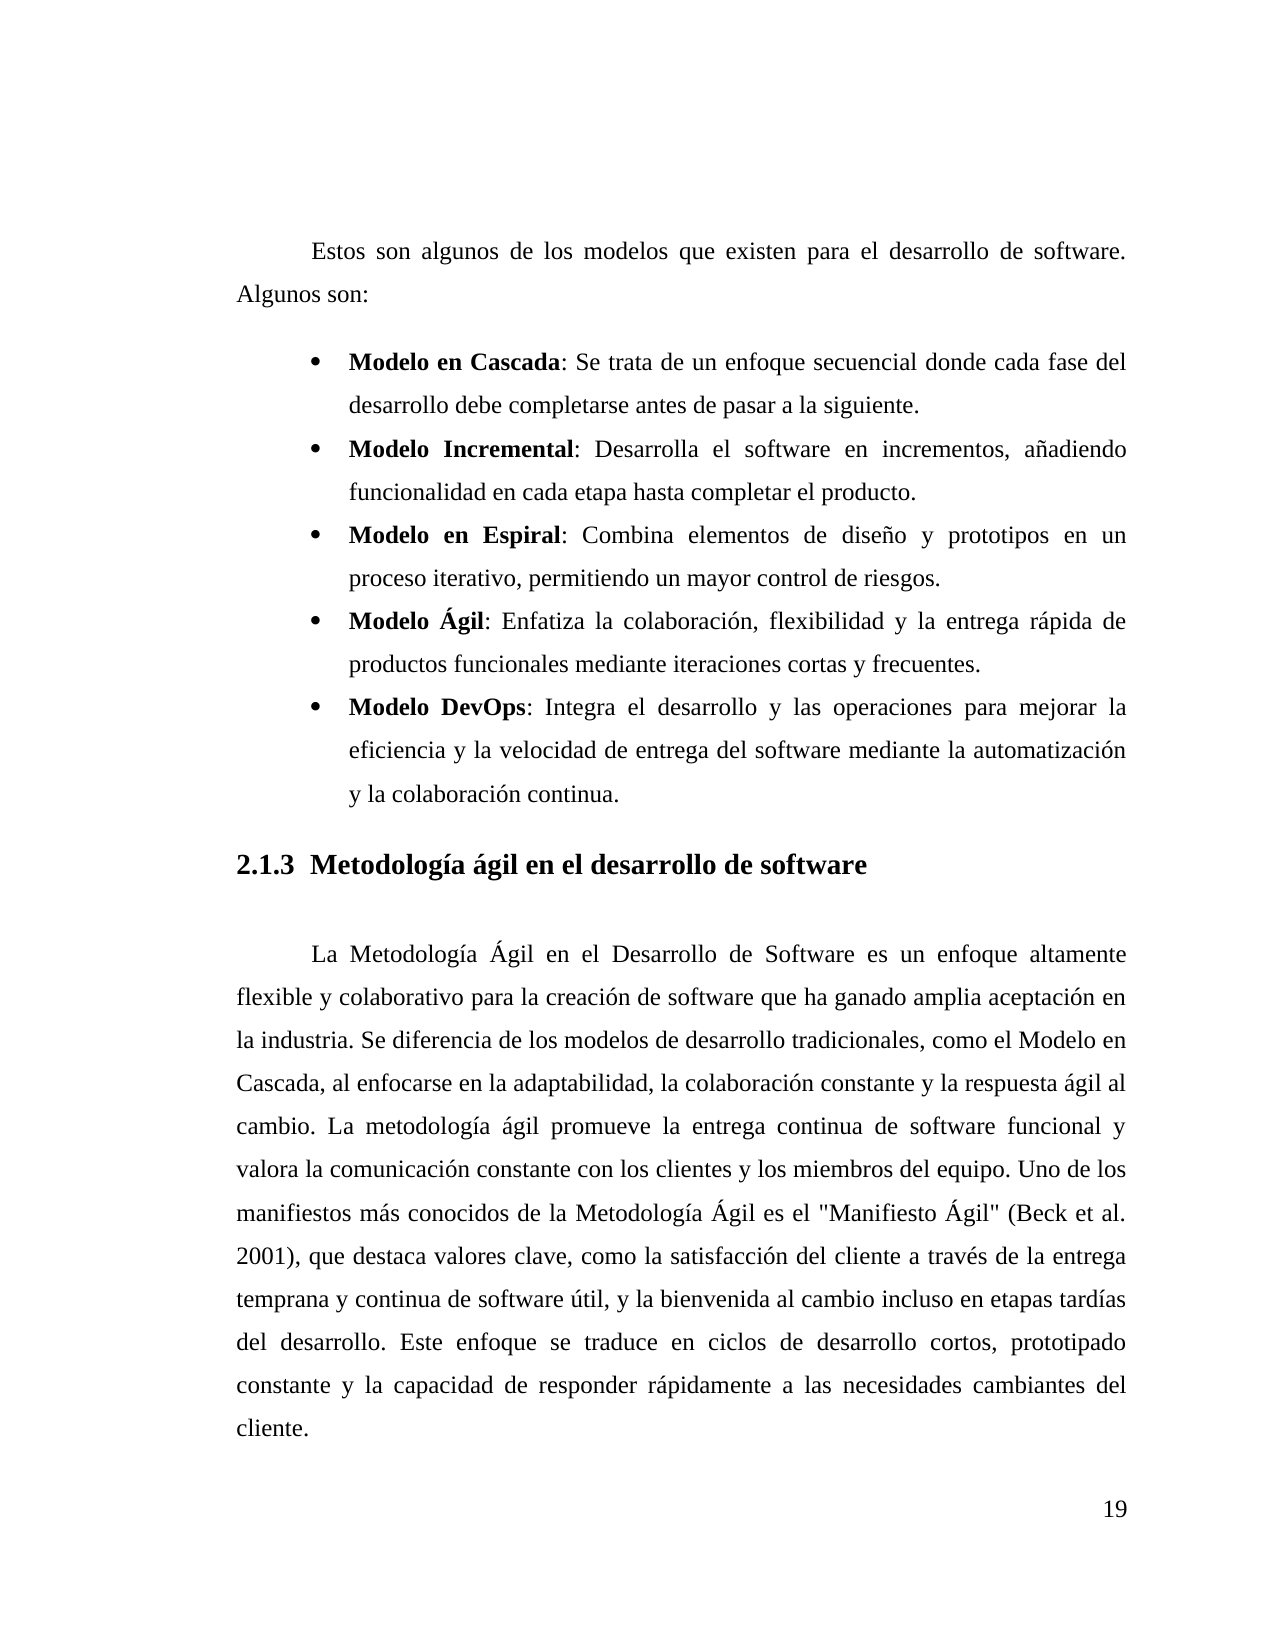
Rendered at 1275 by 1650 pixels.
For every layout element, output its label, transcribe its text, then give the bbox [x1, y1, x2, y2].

text La Metodología Ágil en el Desarrollo de Software es un enfoque altamente flexible y colaborativo para la creación de software que ha ganado amplia aceptación en la industria. Se diferencia de los modelos de desarrollo tradicionales, como el Modelo en Cascada, al enfocarse en la adaptabilidad, la colaboración constante y la respuesta ágil al cambio. La metodología ágil promueve la entrega continua de software funcional y valora la comunicación constante con los clientes y los miembros del equipo. Uno de los manifiestos más conocidos de la Metodología Ágil es el "Manifiesto Ágil" (Beck et al. 2001), que destaca valores clave, como la satisfacción del cliente a través de la entrega temprana y continua de software útil, y la bienvenida al cambio incluso en etapas tardías del desarrollo. Este enfoque se traduce en ciclos de desarrollo cortos, prototipado constante y la capacidad de responder rápidamente a las necesidades cambiantes del cliente. [236, 939, 1127, 1442]
list Modelo Ágil: Enfatiza la colaboración, flexibilidad y la entrega rápida de productos funcionales mediante iteraciones cortas y frecuentes. [311, 606, 1127, 678]
list Modelo en Espiral: Combina elementos de diseño y prototipos en un proceso iterativo, permitiendo un mayor control de riesgos. [311, 520, 1127, 592]
list Modelo en Cascada: Se trata de un enfoque secuencial donde cada fase del desarrollo debe completarse antes de pasar a la siguiente. [311, 347, 1127, 419]
text Estos son algunos de los modelos que existen para el desarrollo de software. Algunos son: [236, 236, 1127, 308]
list Modelo Incremental: Desarrolla el software en incrementos, añadiendo funcionalidad en cada etapa hasta completar el producto. [311, 434, 1127, 506]
subtitle Metodología ágil en el desarrollo de software [236, 847, 1127, 880]
list Modelo DevOps: Integra el desarrollo y las operaciones para mejorar la eficiencia y la velocidad de entrega del software mediante la automatización y la colaboración continua. [311, 692, 1127, 807]
